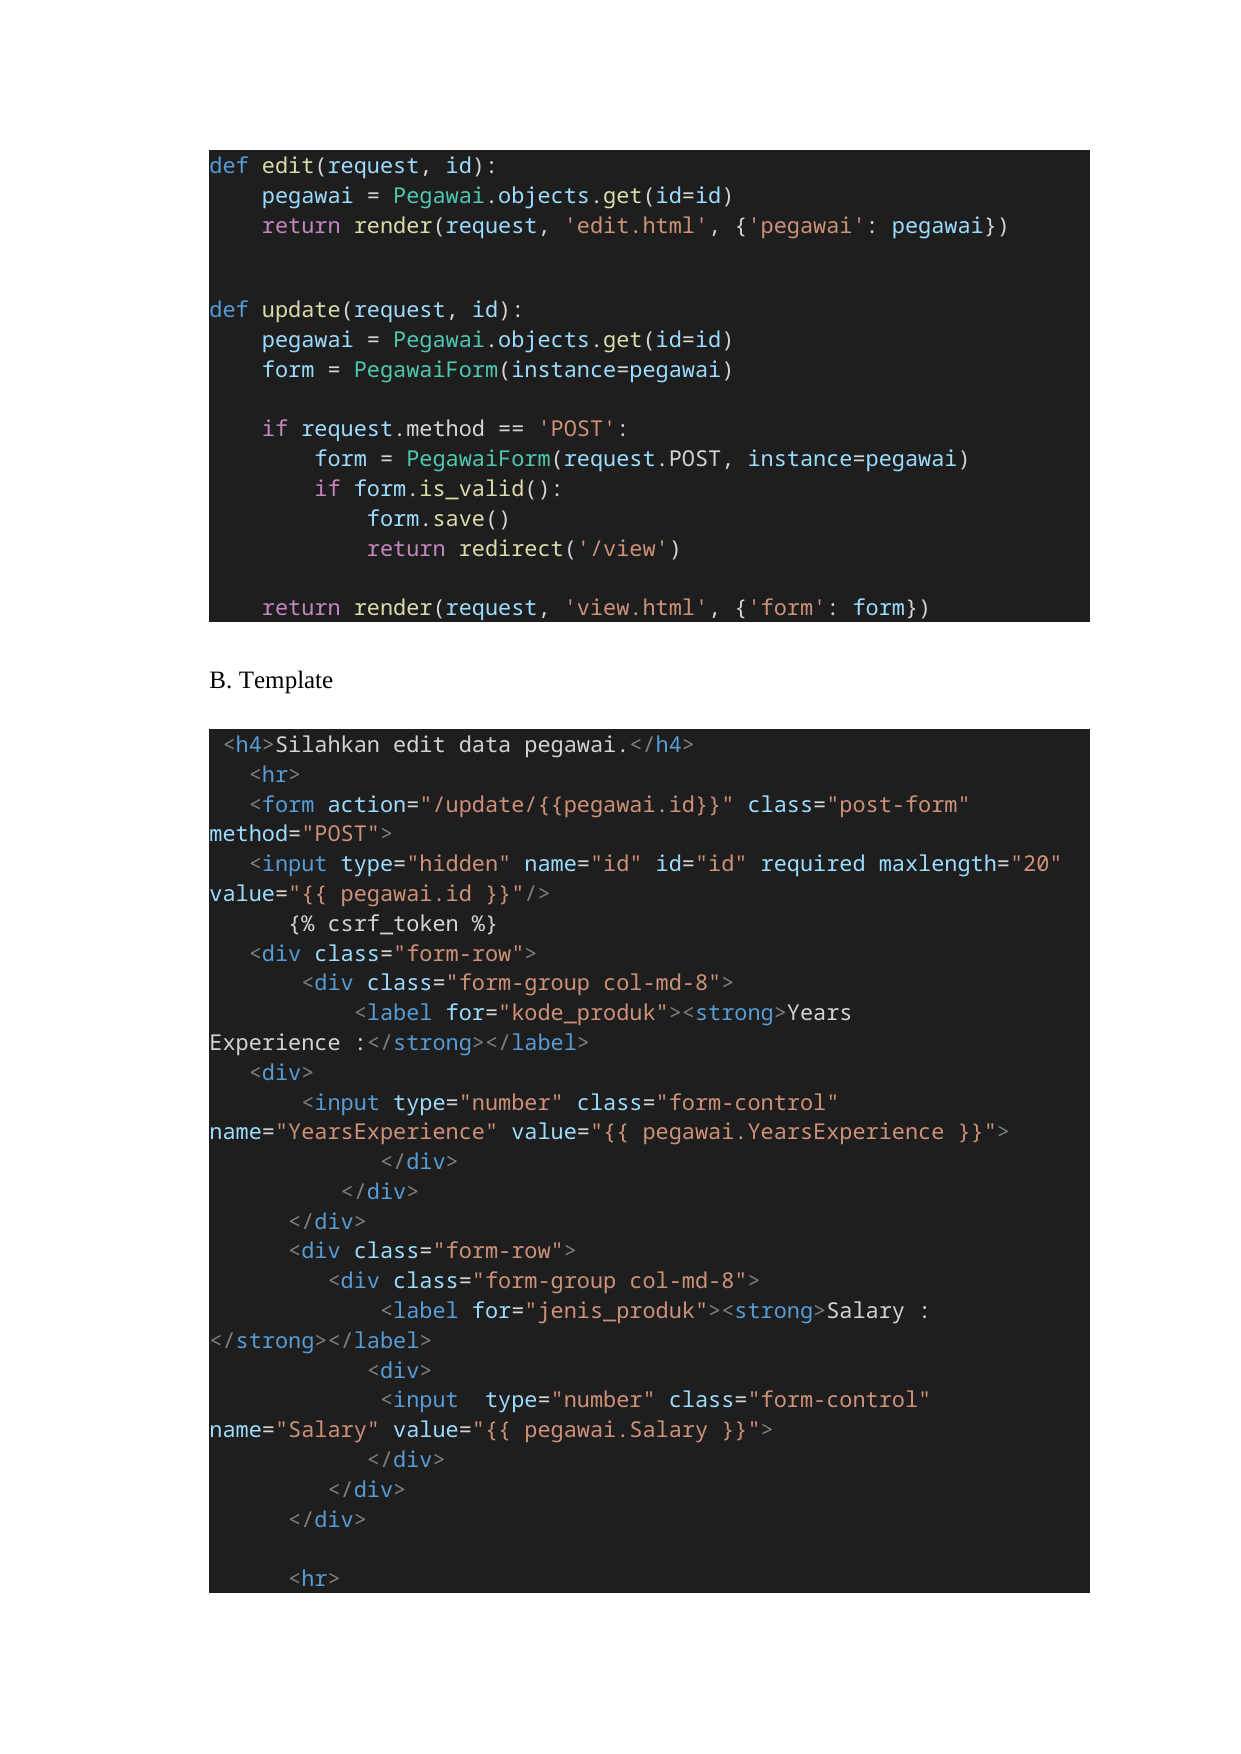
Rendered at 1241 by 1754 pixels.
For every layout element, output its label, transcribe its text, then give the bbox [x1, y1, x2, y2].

text form = PegawaiForm(instance=pegawai) [209, 354, 1090, 383]
text </div> [209, 1206, 1090, 1235]
text {% csrf_token %} [209, 908, 1090, 937]
text <hr> [209, 1563, 1090, 1593]
text <hr> [209, 759, 1090, 788]
text <label for="jenis_produk"><strong>Salary : </strong></label> [209, 1295, 1090, 1354]
text <input type="hidden" name="id" id="id" required maxlength="20" value="{{ pegawai.id }}"/> [209, 848, 1090, 908]
text form.save() [209, 503, 1090, 532]
text </div> [209, 1146, 1090, 1176]
text <div> [209, 1354, 1090, 1384]
text if request.method == 'POST': [209, 413, 1090, 443]
text pegawai = Pegawai.objects.get(id=id) [209, 180, 1090, 209]
text <label for="kode_produk"><strong>Years Experience :</strong></label> [209, 997, 1090, 1057]
text <input type="number" class="form-control" name="YearsExperience" value="{{ pegawai.YearsExperience }}"> [209, 1086, 1090, 1146]
text return redirect('/view') [209, 532, 1090, 562]
text <h4>Silahkan edit data pegawai.</h4> [209, 729, 1090, 759]
text <input type="number" class="form-control" name="Salary" value="{{ pegawai.Salary }}"> [209, 1384, 1090, 1444]
text <div class="form-group col-md-8"> [209, 1265, 1090, 1295]
text return render(request, 'edit.html', {'pegawai': pegawai}) [209, 209, 1090, 239]
text <div class="form-row"> [209, 1235, 1090, 1265]
text <form action="/update/{{pegawai.id}}" class="post-form" method="POST"> [209, 788, 1090, 848]
text def update(request, id): [209, 294, 1090, 324]
text def edit(request, id): [209, 150, 1090, 180]
text </div> [209, 1474, 1090, 1503]
text <div class="form-group col-md-8"> [209, 967, 1090, 997]
text </div> [209, 1503, 1090, 1533]
text pegawai = Pegawai.objects.get(id=id) [209, 324, 1090, 354]
list Template [209, 665, 1090, 694]
text <div> [209, 1057, 1090, 1086]
text </div> [209, 1176, 1090, 1206]
text if form.is_valid(): [209, 473, 1090, 503]
text </div> [209, 1444, 1090, 1474]
text <div class="form-row"> [209, 937, 1090, 967]
text form = PegawaiForm(request.POST, instance=pegawai) [209, 443, 1090, 473]
text return render(request, 'view.html', {'form': form}) [209, 592, 1090, 622]
